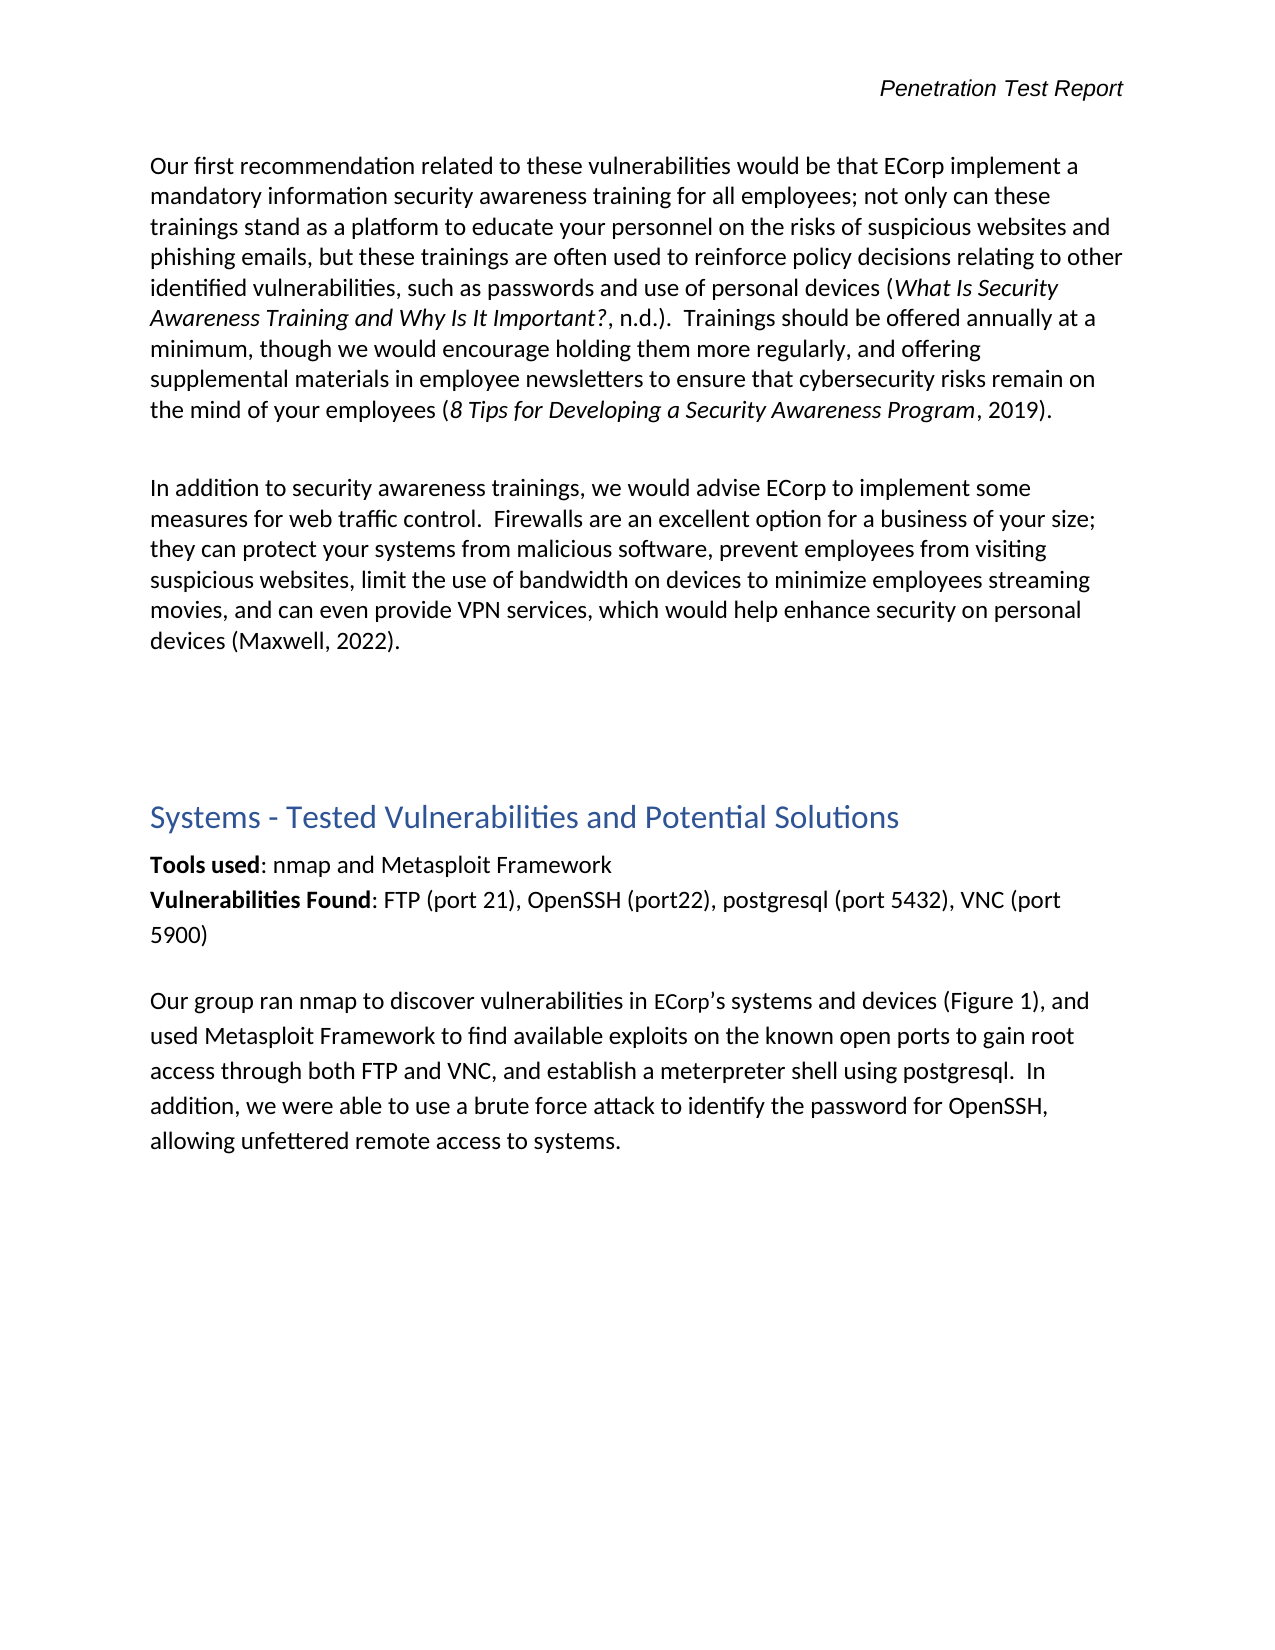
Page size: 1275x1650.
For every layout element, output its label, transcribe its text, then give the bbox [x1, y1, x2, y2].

text Tools used: nmap and Metasploit Framework [150, 850, 1125, 880]
subtitle In addition to security awareness trainings, we would advise ECorp to implement some measures for web traffic control. Firewalls are an excellent option for a business of your size; they can protect your systems from malicious software, prevent employees from visiting suspicious websites, limit the use of bandwidth on devices to minimize employees streaming movies, and can even provide VPN services, which would help enhance security on personal devices (Maxwell, 2022). [150, 473, 1125, 656]
subtitle Our first recommendation related to these vulnerabilities would be that ECorp implement a mandatory information security awareness training for all employees; not only can these trainings stand as a platform to educate your personnel on the risks of suspicious websites and phishing emails, but these trainings are often used to reinforce policy decisions relating to other identified vulnerabilities, such as passwords and use of personal devices (What Is Security Awareness Training and Why Is It Important?, n.d.). Trainings should be offered annually at a minimum, though we would encourage holding them more regularly, and offering supplemental materials in employee newsletters to ensure that cybersecurity risks remain on the mind of your employees (8 Tips for Developing a Security Awareness Program, 2019). [150, 150, 1125, 425]
text Vulnerabilities Found: FTP (port 21), OpenSSH (port22), postgresql (port 5432), VNC (port 5900) [150, 885, 1125, 950]
text Our group ran nmap to discover vulnerabilities in ECorp’s systems and devices (Figure 1), and used Metasploit Framework to find available exploits on the known open ports to gain root access through both FTP and VNC, and establish a meterpreter shell using postgresql. In addition, we were able to use a brute force attack to identify the password for OpenSSH, allowing unfettered remote access to systems. [150, 985, 1125, 1155]
subtitle Systems - Tested Vulnerabilities and Potential Solutions [150, 796, 1125, 837]
